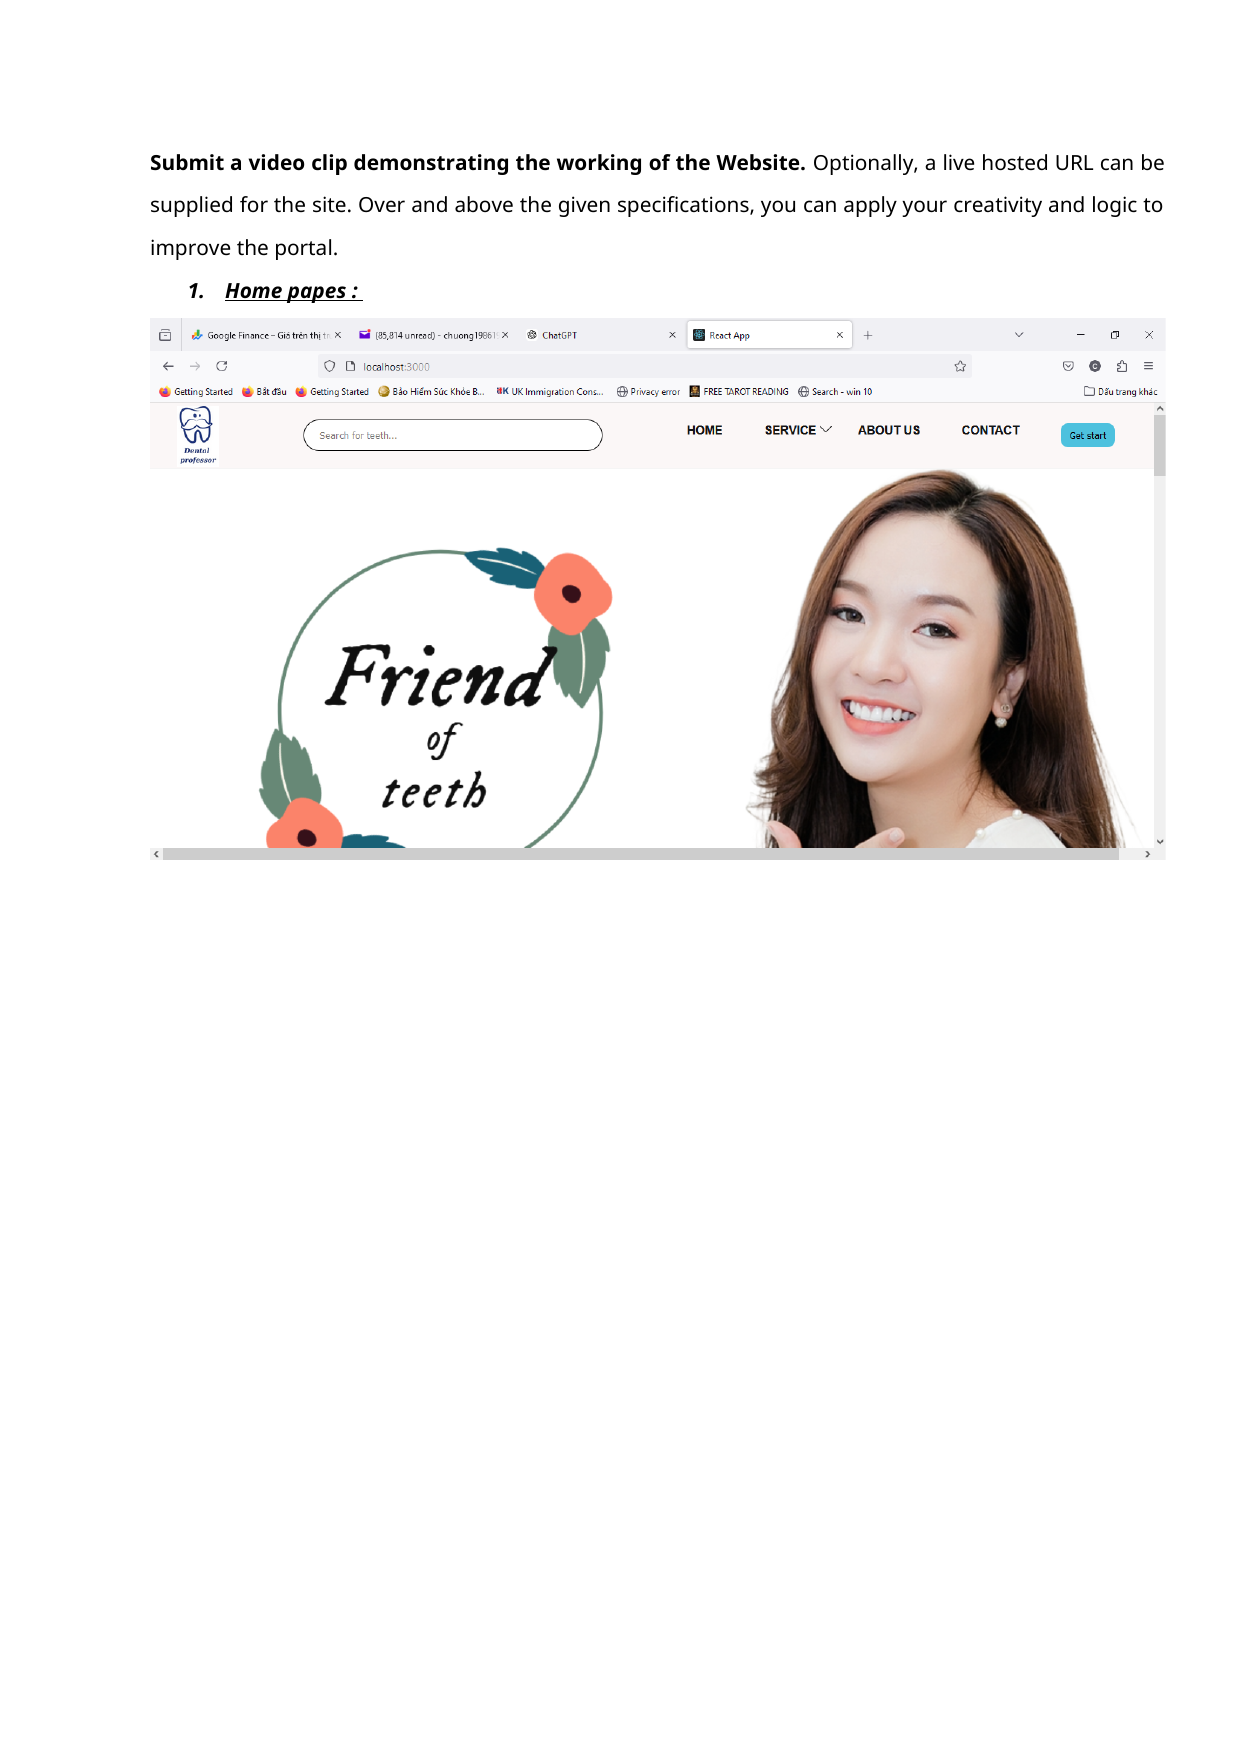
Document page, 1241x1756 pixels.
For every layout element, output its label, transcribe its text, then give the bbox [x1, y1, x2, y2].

text Submit a video clip demonstrating the working of the Website. Optionally, a live hosted URL can be supplied for the site. Over and above the given specifications, you can apply your creativity and logic to improve the portal. [150, 148, 1165, 262]
picture [150, 318, 1166, 860]
list Home papes : [187, 276, 1165, 304]
